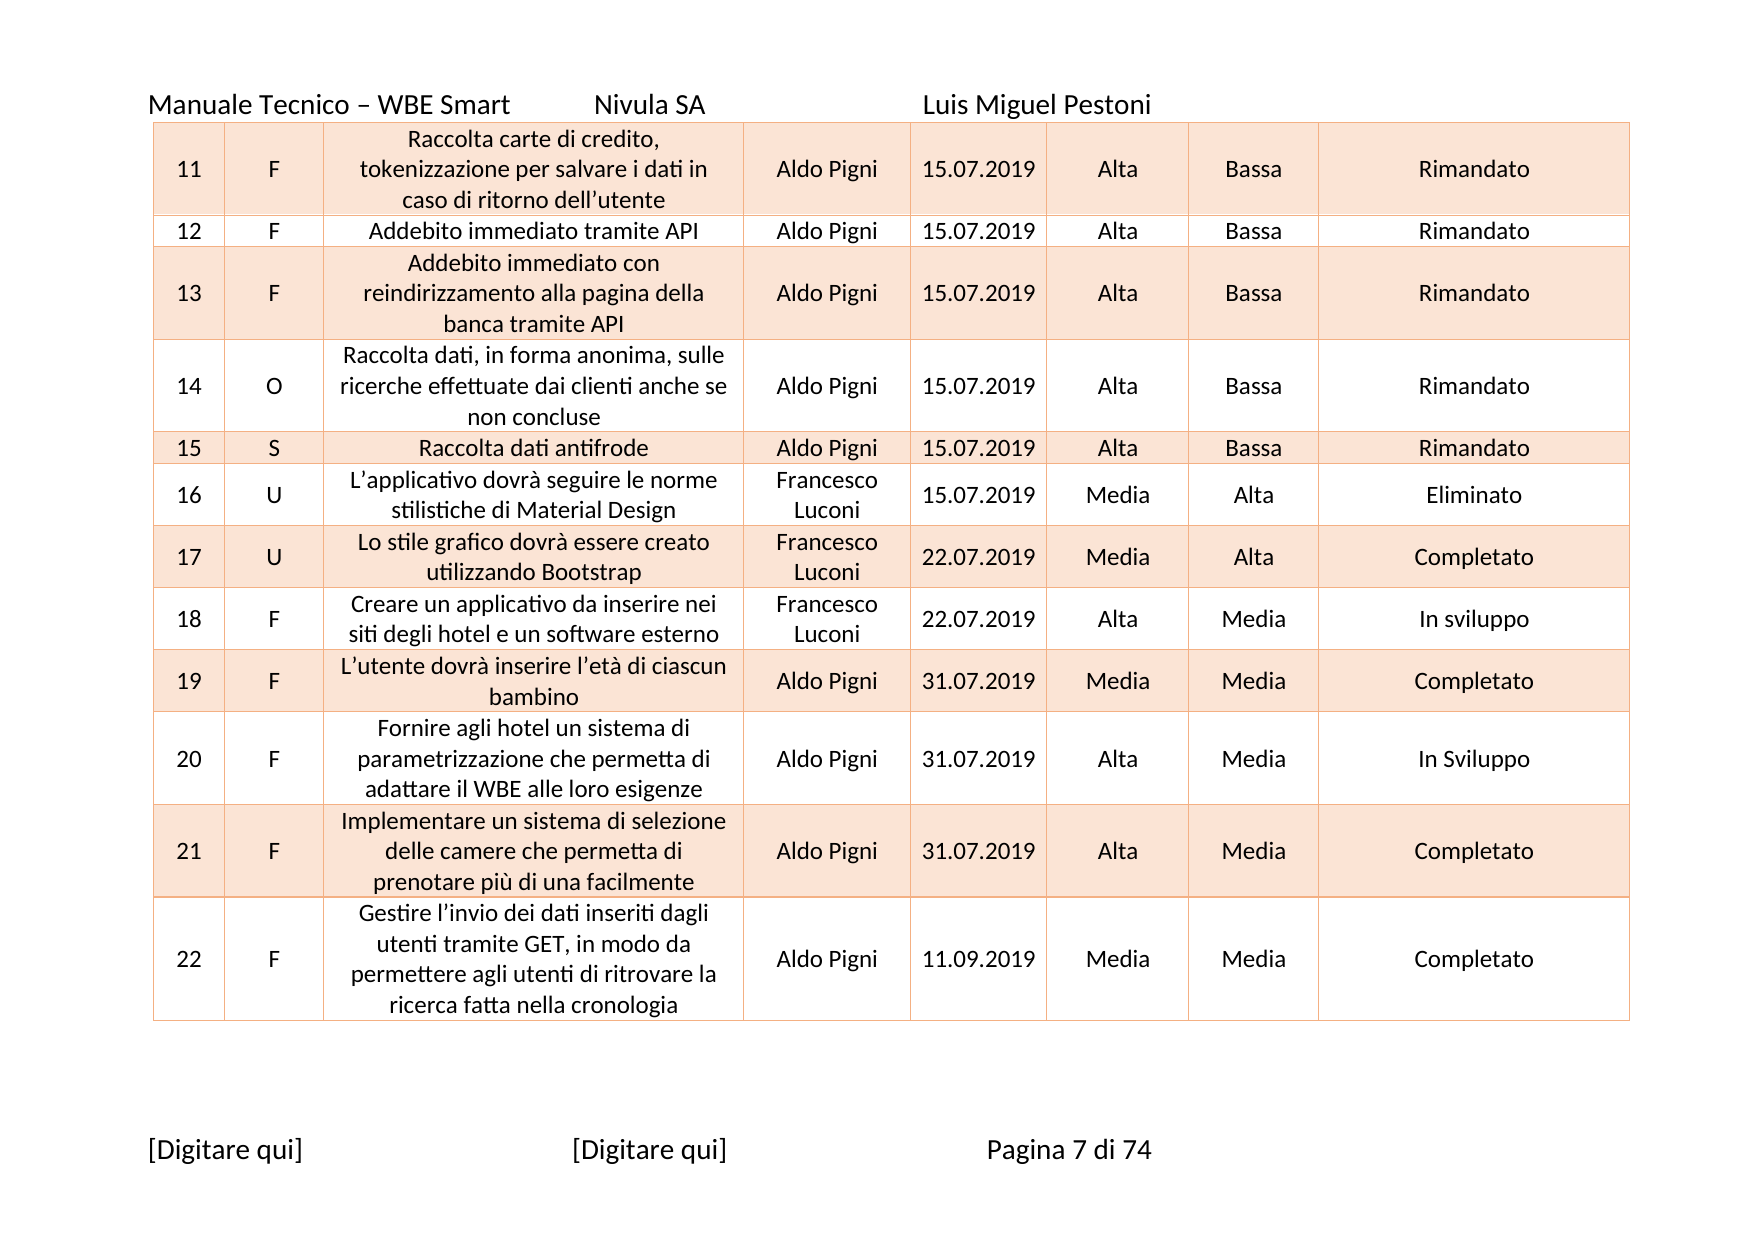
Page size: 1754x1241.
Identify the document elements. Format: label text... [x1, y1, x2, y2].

table_cell 15.07.2019 [911, 216, 1046, 246]
table_cell Alta [1189, 464, 1318, 525]
table_cell 22 [154, 898, 224, 1019]
table_cell Francesco Luconi [744, 588, 910, 649]
table_cell Completato [1319, 526, 1629, 587]
table_cell 31.07.2019 [911, 712, 1046, 804]
table_cell Rimandato [1319, 340, 1629, 431]
table_cell Aldo Pigni [744, 712, 910, 804]
table_cell 16 [154, 464, 224, 525]
table_cell In sviluppo [1319, 588, 1629, 649]
table_cell U [225, 464, 323, 525]
table_cell Rimandato [1319, 247, 1629, 339]
table_cell Addebito immediato tramite API [324, 216, 743, 246]
table_cell Aldo Pigni [744, 123, 910, 214]
table_cell 15.07.2019 [911, 340, 1046, 431]
table_cell Alta [1047, 712, 1188, 804]
table_cell S [225, 432, 323, 463]
table_cell Aldo Pigni [744, 650, 910, 711]
table_cell Bassa [1189, 247, 1318, 339]
table_cell F [225, 247, 323, 339]
table_cell Rimandato [1319, 216, 1629, 246]
table_cell Media [1189, 805, 1318, 896]
table_cell 15.07.2019 [911, 247, 1046, 339]
table_cell Lo stile grafico dovrà essere creato utilizzando Bootstrap [324, 526, 743, 587]
table_cell 31.07.2019 [911, 805, 1046, 896]
table_cell Media [1047, 650, 1188, 711]
table_cell Completato [1319, 805, 1629, 896]
table_cell 11 [154, 123, 224, 214]
table_cell 15.07.2019 [911, 432, 1046, 463]
table_cell 15.07.2019 [911, 123, 1046, 214]
table_cell Media [1189, 588, 1318, 649]
table_cell Aldo Pigni [744, 340, 910, 431]
table_cell Completato [1319, 898, 1629, 1019]
table_cell Raccolta dati, in forma anonima, sulle ricerche effettuate dai clienti anche se non concluse [324, 340, 743, 431]
table_cell F [225, 588, 323, 649]
table_cell Creare un applicativo da inserire nei siti degli hotel e un software esterno [324, 588, 743, 649]
table_cell Alta [1047, 247, 1188, 339]
table_cell Aldo Pigni [744, 805, 910, 896]
table_cell 22.07.2019 [911, 588, 1046, 649]
table_cell Eliminato [1319, 464, 1629, 525]
table_cell Raccolta carte di credito, tokenizzazione per salvare i dati in caso di ritorno dell’utente [324, 123, 743, 214]
table_cell Alta [1189, 526, 1318, 587]
table_cell F [225, 712, 323, 804]
table_cell Media [1189, 898, 1318, 1019]
table_cell Alta [1047, 123, 1188, 214]
table_cell Aldo Pigni [744, 247, 910, 339]
table_cell O [225, 340, 323, 431]
table_cell L’utente dovrà inserire l’età di ciascun bambino [324, 650, 743, 711]
table_cell 17 [154, 526, 224, 587]
table_cell Media [1047, 464, 1188, 525]
table_cell Alta [1047, 216, 1188, 246]
table_cell Alta [1047, 805, 1188, 896]
table_cell Bassa [1189, 432, 1318, 463]
table_cell F [225, 123, 323, 214]
table_cell 15.07.2019 [911, 464, 1046, 525]
table_cell Media [1189, 712, 1318, 804]
table_cell 14 [154, 340, 224, 431]
table_cell 13 [154, 247, 224, 339]
table_cell Aldo Pigni [744, 898, 910, 1019]
table_cell 12 [154, 216, 224, 246]
table_cell 20 [154, 712, 224, 804]
table_cell Bassa [1189, 216, 1318, 246]
table_cell 21 [154, 805, 224, 896]
table_cell 11.09.2019 [911, 898, 1046, 1019]
table_cell Alta [1047, 588, 1188, 649]
table_cell Completato [1319, 650, 1629, 711]
table_cell Media [1047, 898, 1188, 1019]
table_cell Media [1189, 650, 1318, 711]
table_cell In Sviluppo [1319, 712, 1629, 804]
table_cell Media [1047, 526, 1188, 587]
table_cell F [225, 216, 323, 246]
table_cell Rimandato [1319, 123, 1629, 214]
table_cell Fornire agli hotel un sistema di parametrizzazione che permetta di adattare il WBE alle loro esigenze [324, 712, 743, 804]
table_cell U [225, 526, 323, 587]
table_cell Bassa [1189, 123, 1318, 214]
table_cell 19 [154, 650, 224, 711]
table_cell Rimandato [1319, 432, 1629, 463]
table_cell L’applicativo dovrà seguire le norme stilistiche di Material Design [324, 464, 743, 525]
table_cell 31.07.2019 [911, 650, 1046, 711]
table_cell Alta [1047, 432, 1188, 463]
table_cell Implementare un sistema di selezione delle camere che permetta di prenotare più di una facilmente [324, 805, 743, 896]
table_cell 15 [154, 432, 224, 463]
table_cell F [225, 650, 323, 711]
table_cell Addebito immediato con reindirizzamento alla pagina della banca tramite API [324, 247, 743, 339]
table_cell Bassa [1189, 340, 1318, 431]
table_cell Gestire l’invio dei dati inseriti dagli utenti tramite GET, in modo da permettere agli utenti di ritrovare la ricerca fatta nella cronologia [324, 898, 743, 1019]
table_cell F [225, 898, 323, 1019]
table_cell Raccolta dati antifrode [324, 432, 743, 463]
table_cell 18 [154, 588, 224, 649]
table_cell Francesco Luconi [744, 464, 910, 525]
table_cell F [225, 805, 323, 896]
table_cell Francesco Luconi [744, 526, 910, 587]
table_cell 22.07.2019 [911, 526, 1046, 587]
table_cell Alta [1047, 340, 1188, 431]
table_cell Aldo Pigni [744, 216, 910, 246]
table_cell Aldo Pigni [744, 432, 910, 463]
